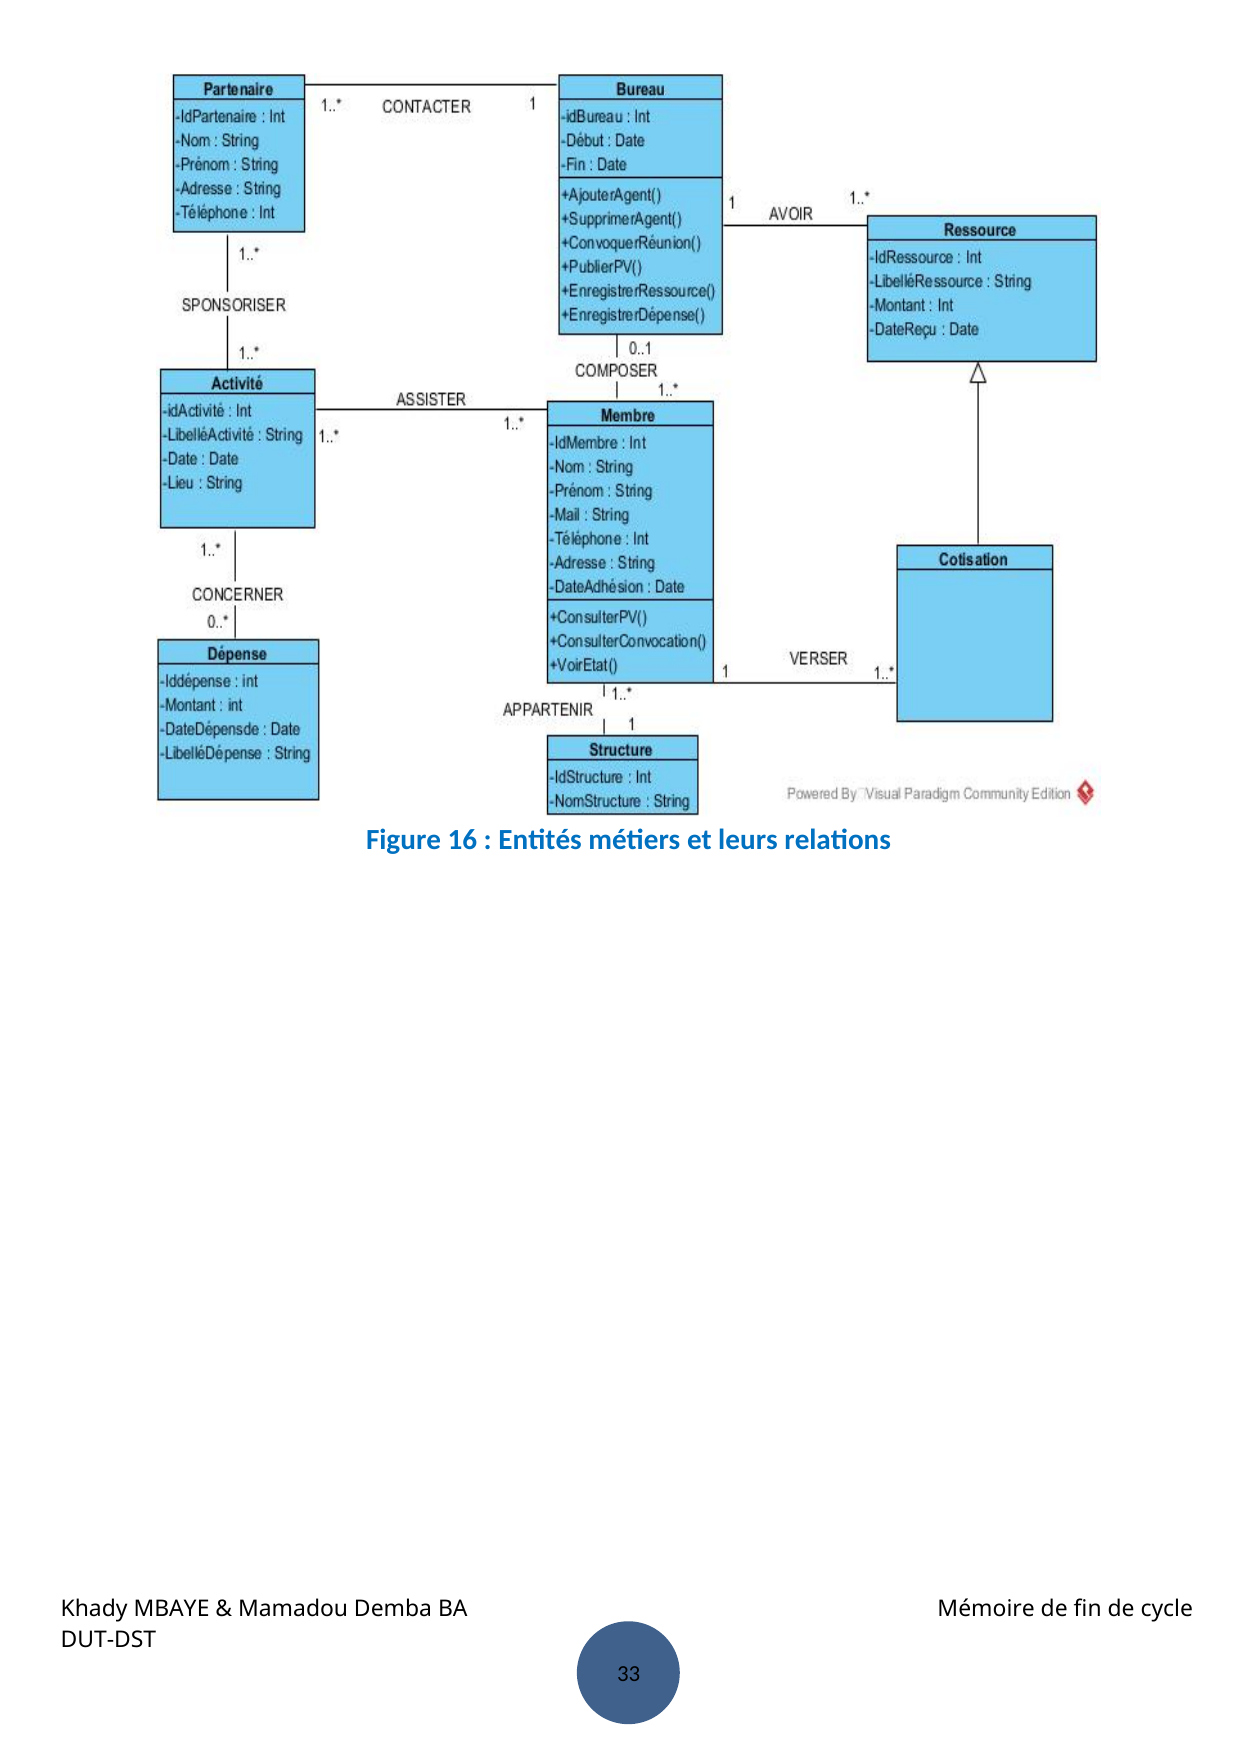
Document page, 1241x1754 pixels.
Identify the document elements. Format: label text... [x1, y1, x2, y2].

picture [156, 73, 1101, 820]
text Figure 16 : Entités métiers et leurs relations [60, 821, 1196, 856]
